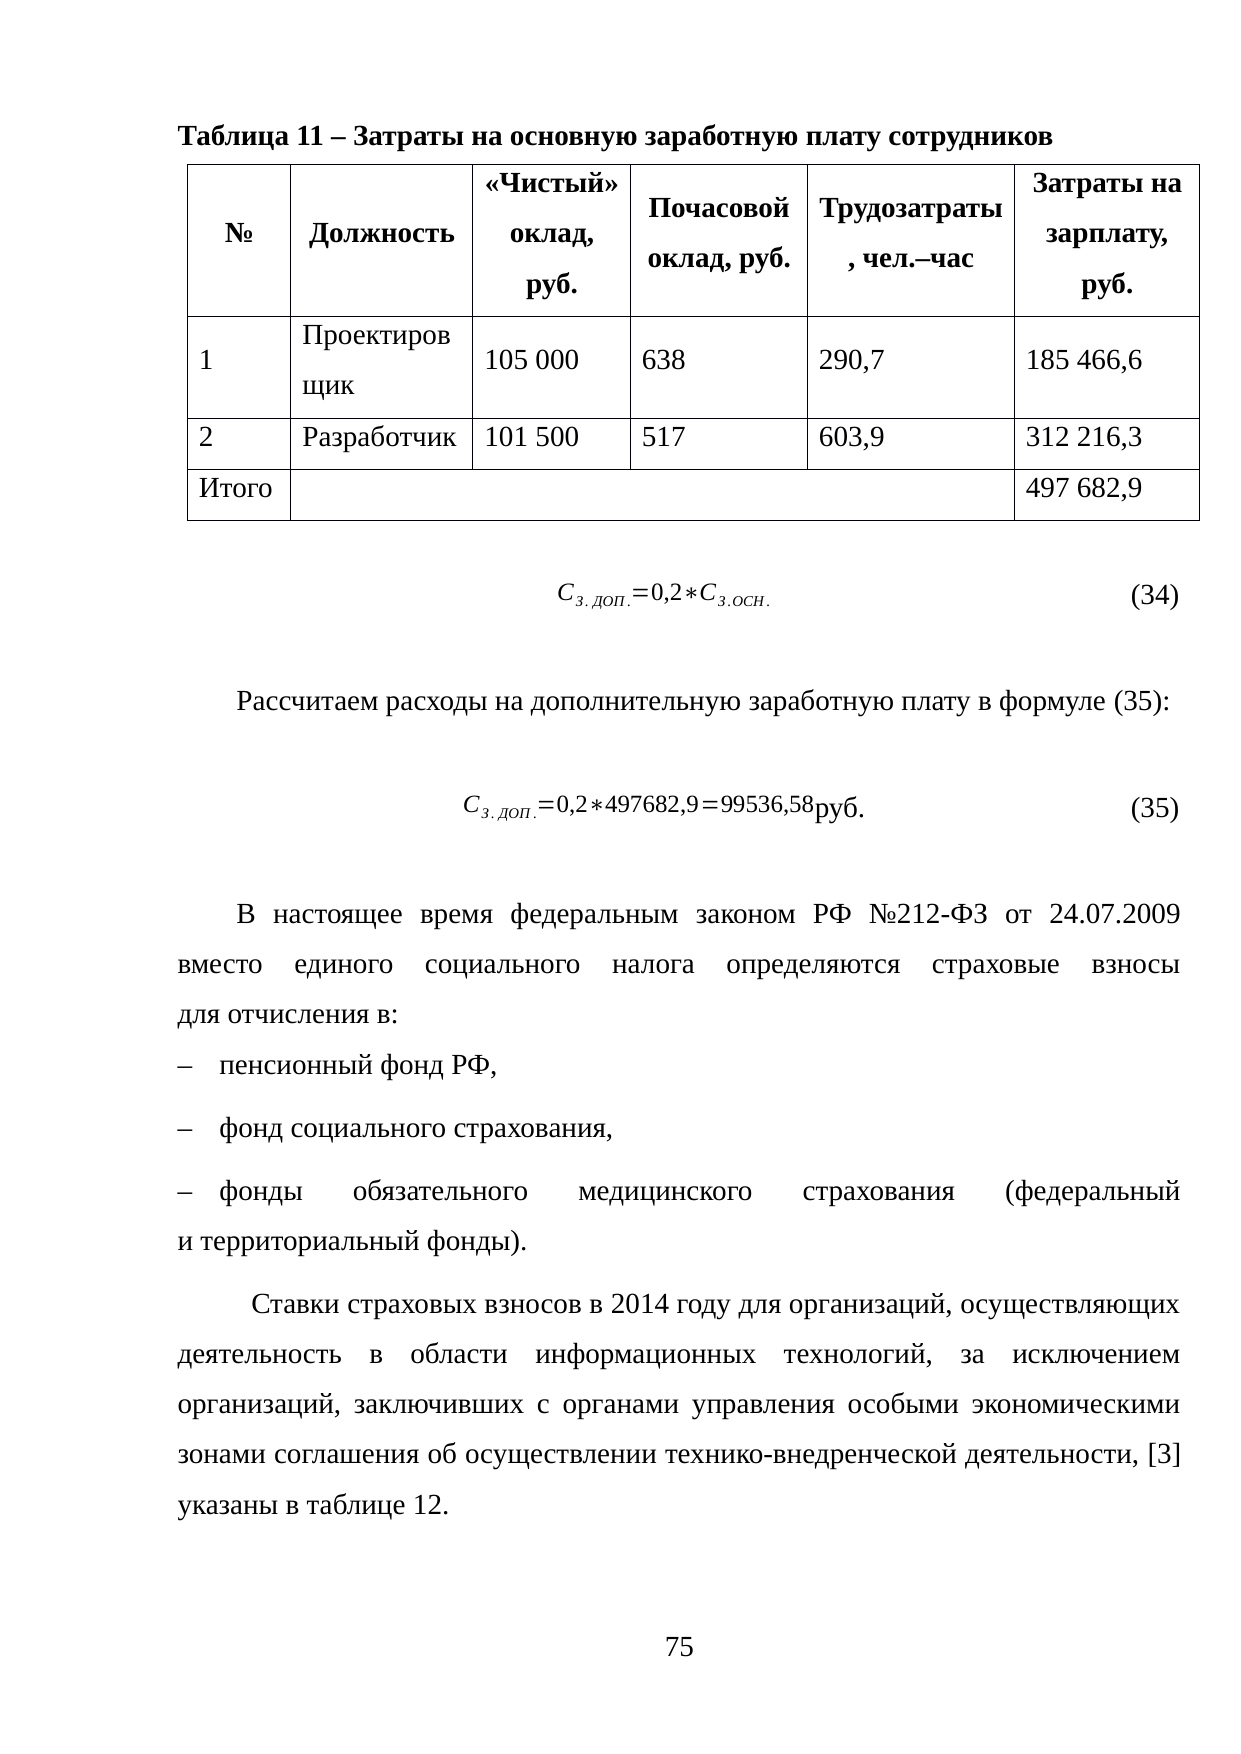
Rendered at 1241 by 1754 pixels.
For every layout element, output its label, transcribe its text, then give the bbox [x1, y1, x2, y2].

table_cell 1 [188, 317, 290, 418]
table_header Затраты на зарплату, руб. [1015, 165, 1199, 316]
table_cell 497 682,9 [1015, 470, 1199, 520]
list фонд социального страхования, [177, 1110, 1181, 1143]
table_cell Проектировщик [291, 317, 472, 418]
table_header (34) [1073, 571, 1185, 633]
text В настоящее время федеральным законом РФ №212-ФЗ от 24.07.2009 вместо единого социального налога определяются страховые взносы для отчисления в: [177, 896, 1181, 1030]
text Таблица 11 – Затраты на основную заработную плату сотрудников [177, 118, 1181, 152]
table_header руб. [181, 784, 1073, 846]
table_header Должность [291, 165, 472, 316]
table_header Почасовой оклад, руб. [631, 165, 807, 316]
table_header № [188, 165, 290, 316]
list пенсионный фонд РФ, [177, 1047, 1181, 1081]
table_cell 312 216,3 [1015, 419, 1199, 469]
table_header [181, 571, 1073, 633]
table_cell 105 000 [473, 317, 630, 418]
table_cell 290,7 [808, 317, 1014, 418]
text Ставки страховых взносов в 2014 году для организаций, осуществляющих деятельность в области информационных технологий, за исключением организаций, заключивших с органами управления особыми экономическими зонами соглашения об осуществлении технико-внедренческой деятельности, [3] указаны в таблице 12. [177, 1286, 1181, 1521]
table_cell 638 [631, 317, 807, 418]
table_cell 185 466,6 [1015, 317, 1199, 418]
table_cell 101 500 [473, 419, 630, 469]
table_cell Разработчик [291, 419, 472, 469]
table_header «Чистый» оклад, руб. [473, 165, 630, 316]
table_header (35) [1073, 784, 1185, 846]
table_cell 2 [188, 419, 290, 469]
table_cell 603,9 [808, 419, 1014, 469]
table_header Трудозатраты, чел.–час [808, 165, 1014, 316]
table_cell Итого [188, 470, 290, 520]
text Рассчитаем расходы на дополнительную заработную плату в формуле (35): [177, 683, 1181, 717]
list фонды обязательного медицинского страхования (федеральный и территориальный фонды). [177, 1173, 1181, 1256]
table_cell 517 [631, 419, 807, 469]
table_cell [291, 470, 1014, 520]
